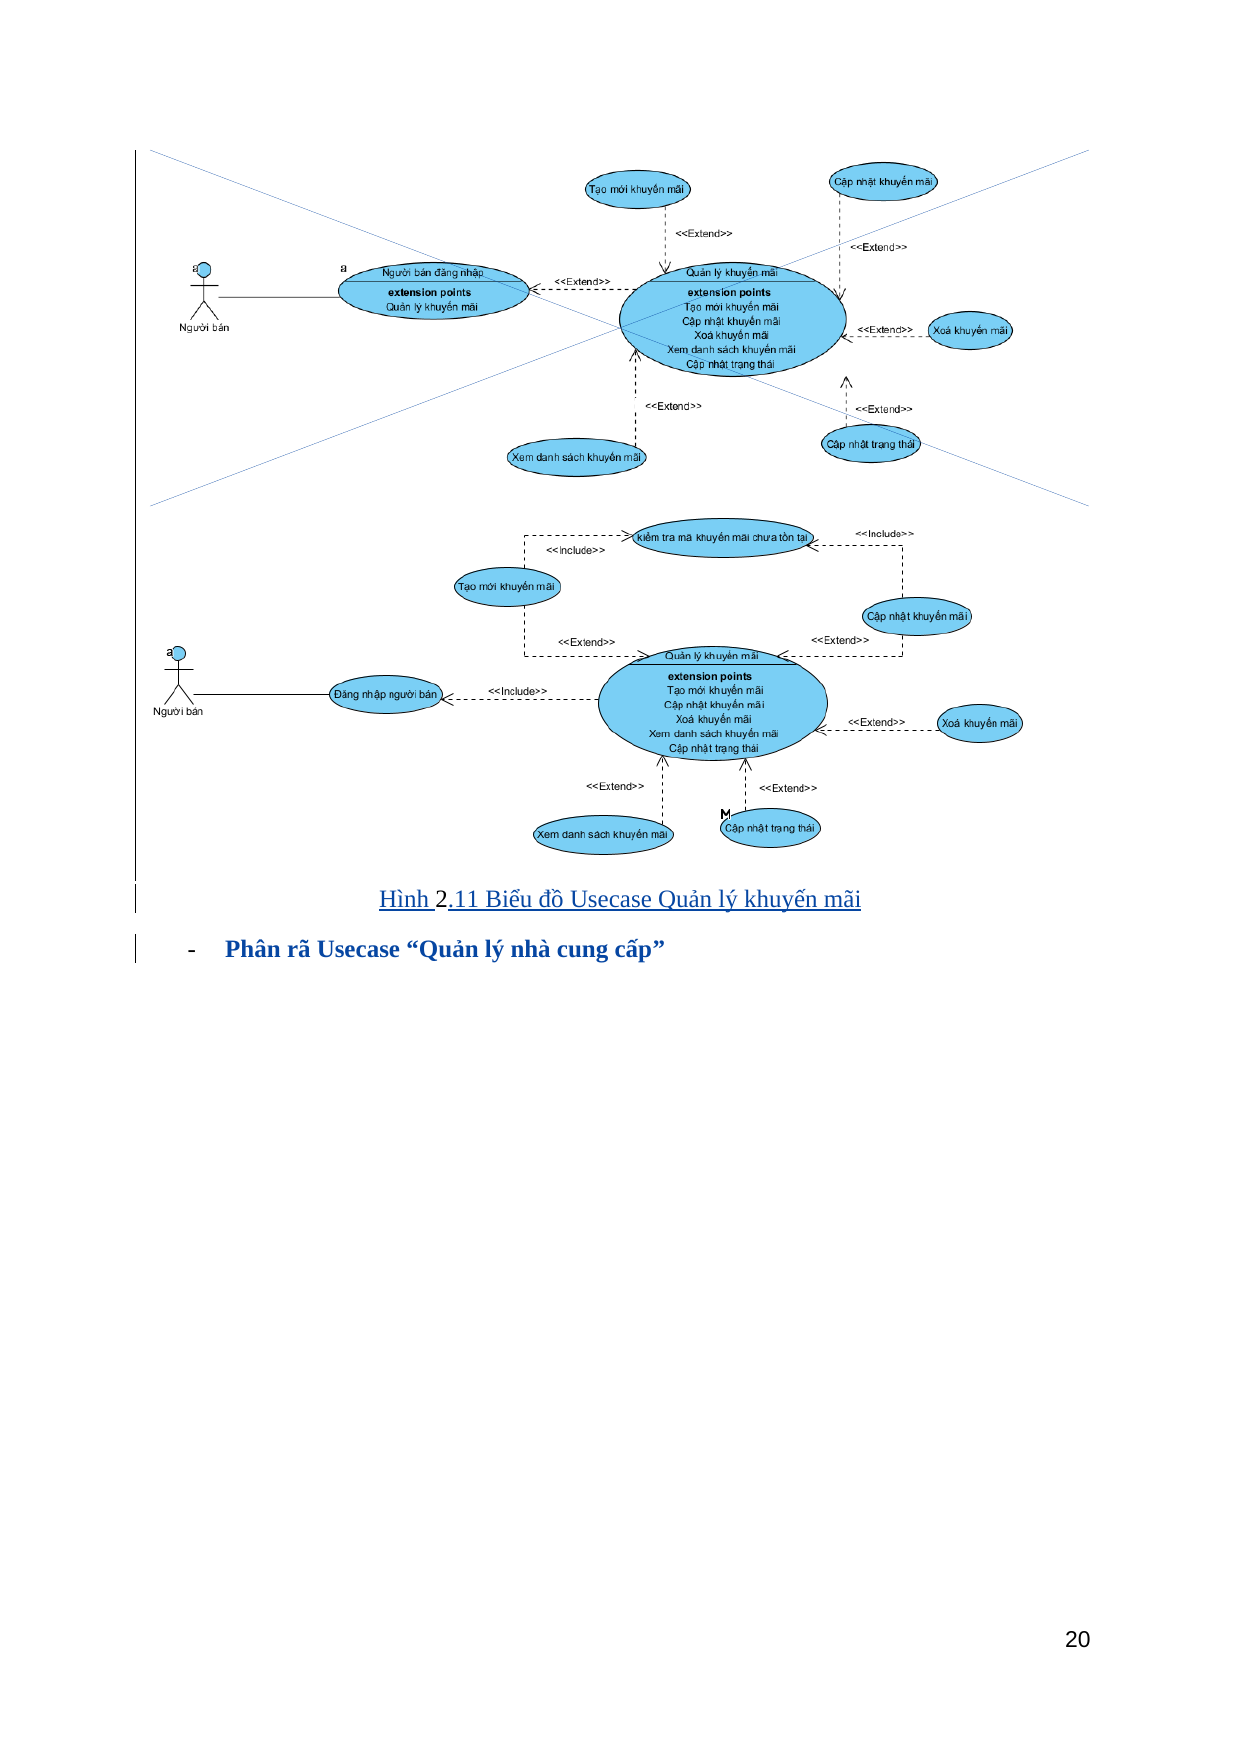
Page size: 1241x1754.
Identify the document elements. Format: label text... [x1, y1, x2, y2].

text 2 [150, 884, 1090, 913]
picture [153, 150, 1086, 327]
picture [623, 151, 1089, 505]
picture [150, 151, 616, 505]
list Phân rã Usecase “Quản lý nhà cung cấp” [187, 934, 1090, 963]
picture [151, 329, 1088, 507]
picture [150, 510, 1091, 881]
